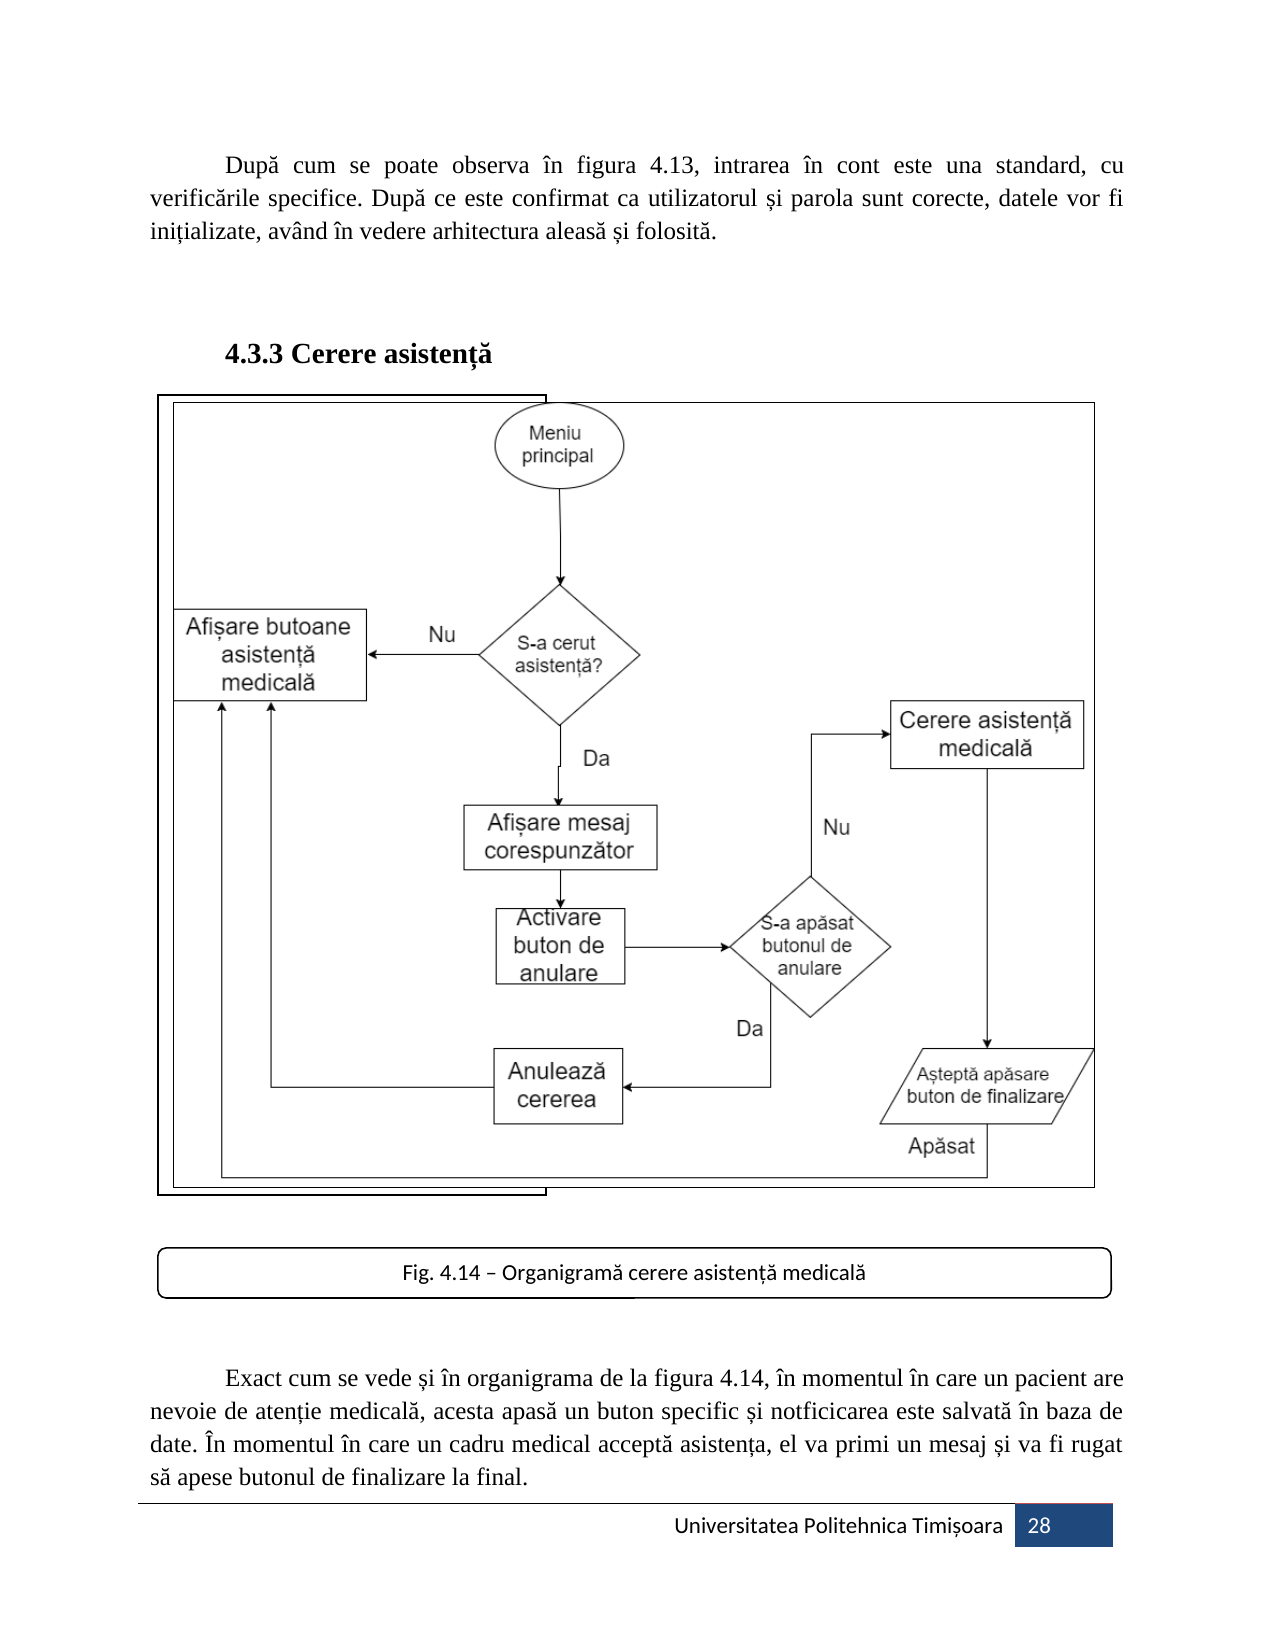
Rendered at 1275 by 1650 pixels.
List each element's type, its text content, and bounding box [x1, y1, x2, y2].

text Exact cum se vede și în organigrama de la figura 4.14, în momentul în care un pacient are nevoie de atenție medicală, acesta apasă un buton specific și notficicarea este salvată în baza de date. În momentul în care un cadru medical acceptă asistența, el va primi un mesaj și va fi rugat să apese butonul de finalizare la final. [150, 1363, 1125, 1491]
text 4.3.3 Cerere asistență [150, 336, 1125, 369]
list După cum se poate observa în figura 4.13, intrarea în cont este una standard, cu verificările specifice. După ce este confirmat ca utilizatorul și parola sunt corecte, datele vor fi inițializate, având în vedere arhitectura aleasă și folosită. [150, 150, 1125, 245]
picture [174, 403, 1094, 1187]
